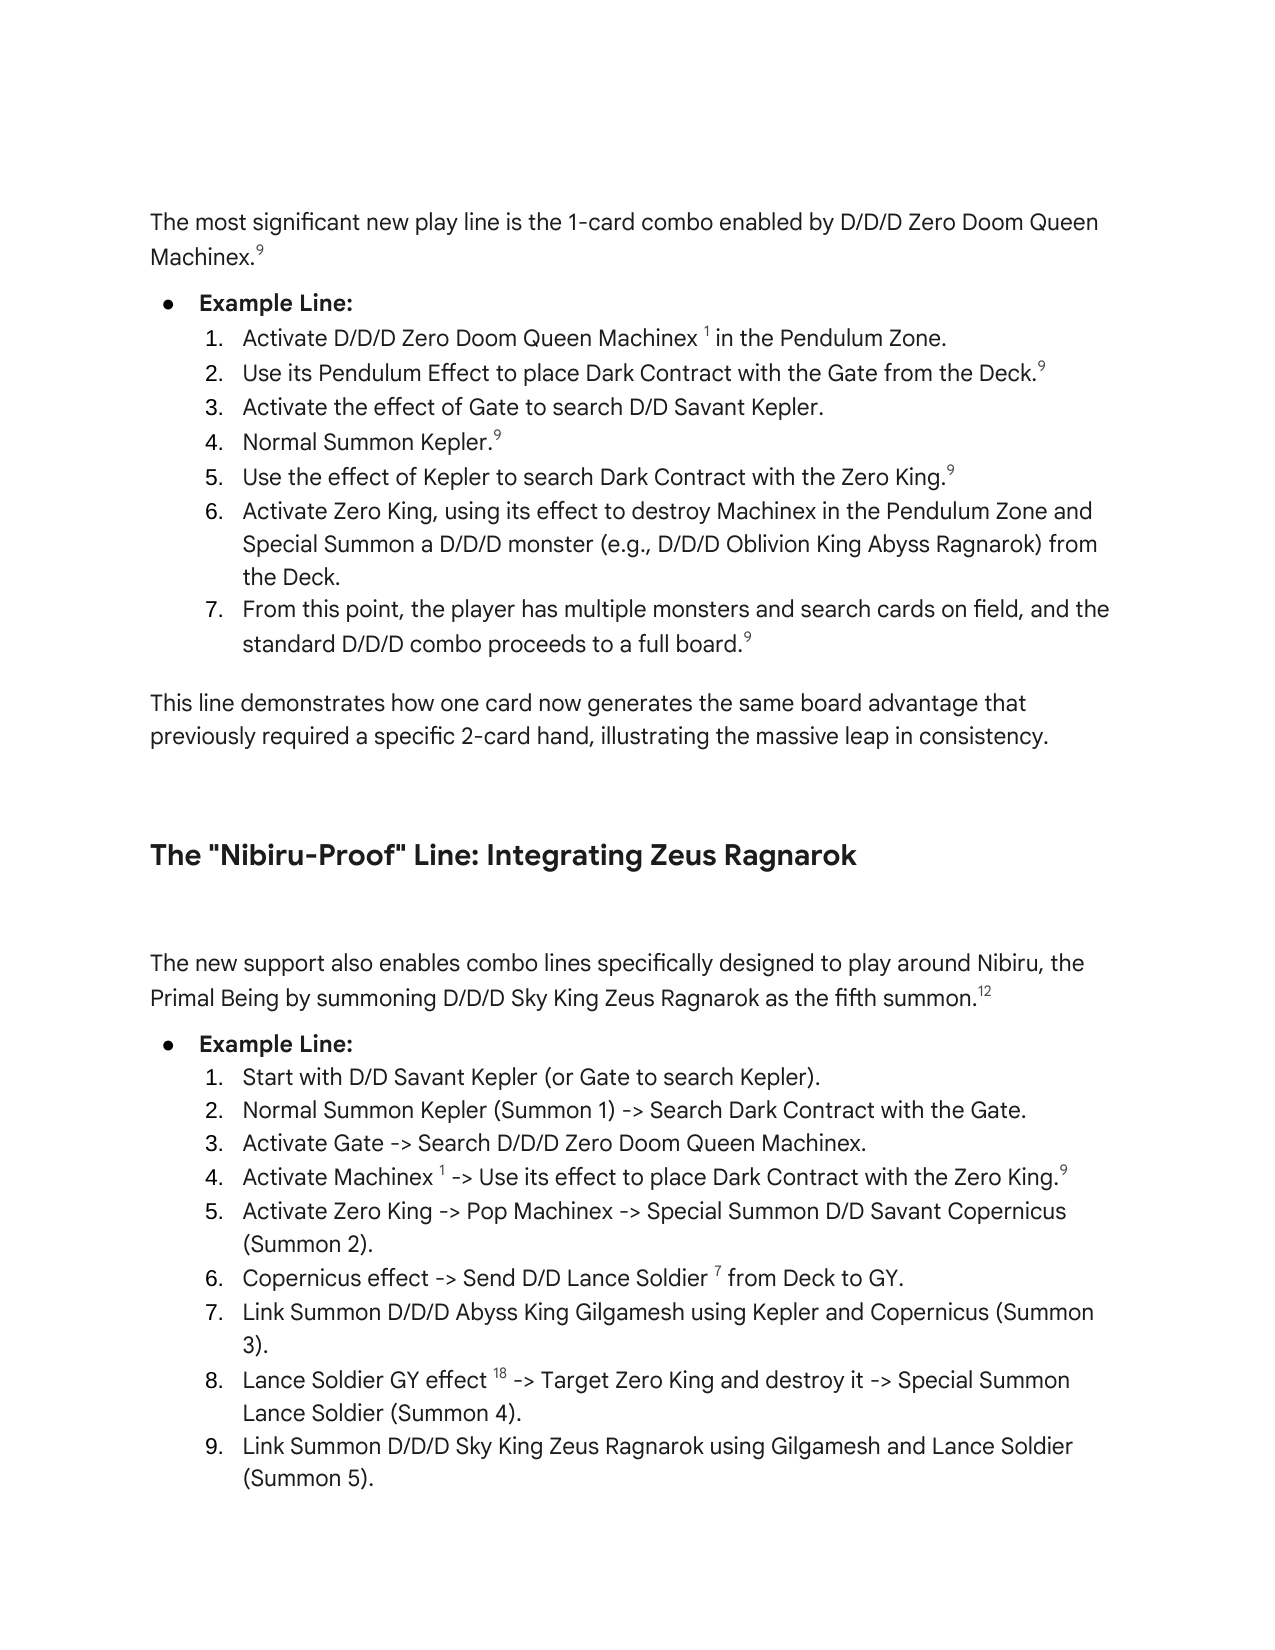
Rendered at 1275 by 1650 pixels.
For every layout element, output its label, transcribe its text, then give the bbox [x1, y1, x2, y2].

list Example Line: [161, 1031, 1125, 1059]
list Lance Soldier GY effect 18 -> Target Zero King and destroy it -> Special Summon Lance Soldier (Summon 4). [205, 1364, 1125, 1428]
list Normal Summon Kepler.9 [205, 426, 1125, 457]
list Activate Gate -> Search D/D/D Zero Doom Queen Machinex. [205, 1129, 1125, 1158]
text This line demonstrates how one card now generates the same board advantage that previously required a specific 2-card hand, illustrating the massive leap in consistency. [150, 689, 1125, 751]
list Activate Machinex 1 -> Use its effect to place Dark Contract with the Zero King.9 [205, 1162, 1125, 1193]
text The new support also enables combo lines specifically designed to play around Nibiru, the Primal Being by summoning D/D/D Sky King Zeus Ragnarok as the fifth summon.12 [150, 949, 1125, 1014]
list Example Line: [161, 289, 1125, 318]
list Activate D/D/D Zero Doom Queen Machinex 1 in the Pendulum Zone. [205, 322, 1125, 353]
list From this point, the player has multiple monsters and search cards on field, and the standard D/D/D combo proceeds to a full board.9 [205, 596, 1125, 660]
list Use its Pendulum Effect to place Dark Contract with the Gate from the Deck.9 [205, 357, 1125, 389]
list Normal Summon Kepler (Summon 1) -> Search Dark Contract with the Gate. [205, 1096, 1125, 1125]
text The most significant new play line is the 1-card combo enabled by D/D/D Zero Doom Queen Machinex.9 [150, 208, 1125, 272]
list Activate Zero King, using its effect to destroy Machinex in the Pendulum Zone and Special Summon a D/D/D monster (e.g., D/D/D Oblivion King Abyss Ragnarok) from the Deck. [205, 497, 1125, 592]
list Link Summon D/D/D Sky King Zeus Ragnarok using Gilgamesh and Lance Soldier (Summon 5). [205, 1432, 1125, 1493]
list Activate Zero King -> Pop Machinex -> Special Summon D/D Savant Copernicus (Summon 2). [205, 1197, 1125, 1259]
list Activate the effect of Gate to search D/D Savant Kepler. [205, 393, 1125, 422]
list Link Summon D/D/D Abyss King Gilgamesh using Kepler and Copernicus (Summon 3). [205, 1298, 1125, 1360]
subtitle The "Nibiru-Proof" Line: Integrating Zeus Ragnarok [150, 837, 1125, 874]
list Use the effect of Kepler to search Dark Contract with the Zero King.9 [205, 462, 1125, 493]
list Copernicus effect -> Send D/D Lance Soldier 7 from Deck to GY. [205, 1263, 1125, 1294]
list Start with D/D Savant Kepler (or Gate to search Kepler). [205, 1063, 1125, 1092]
